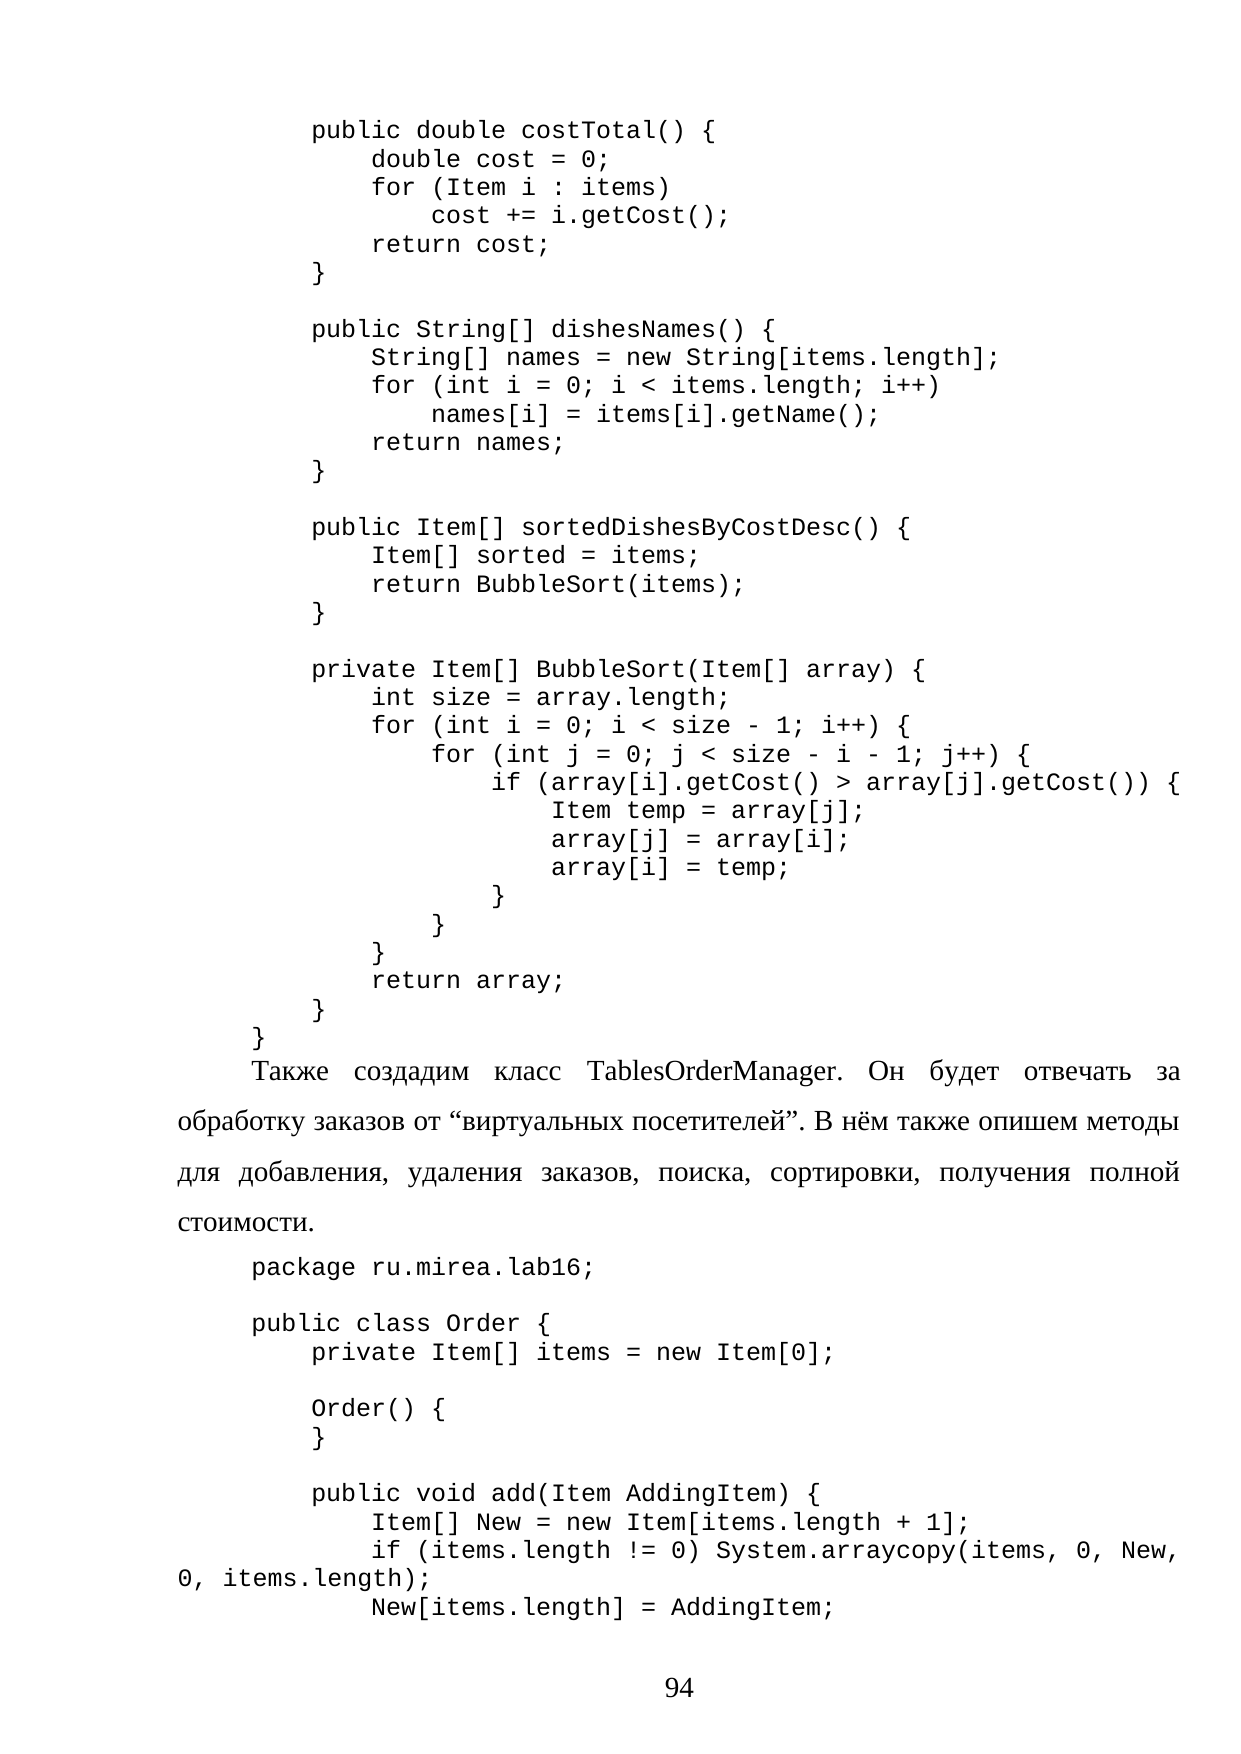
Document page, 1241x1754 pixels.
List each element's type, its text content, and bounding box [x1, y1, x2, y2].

text Item temp = array[j]; [177, 798, 1181, 826]
text double cost = 0; [177, 146, 1181, 175]
text if (array[i].getCost() > array[j].getCost()) { [177, 770, 1181, 798]
text } [177, 1424, 1181, 1453]
text cost += i.getCost(); [177, 203, 1181, 231]
text return array; [177, 968, 1181, 996]
text return BubbleSort(items); [177, 571, 1181, 600]
text public void add(Item AddingItem) { [177, 1481, 1181, 1509]
text } [177, 911, 1181, 940]
text } [177, 940, 1181, 968]
text } [177, 1025, 1181, 1053]
text for (int j = 0; j < size - i - 1; j++) { [177, 741, 1181, 770]
text } [177, 458, 1181, 486]
text for (int i = 0; i < items.length; i++) [177, 373, 1181, 401]
text } [177, 260, 1181, 288]
text return cost; [177, 231, 1181, 260]
text array[i] = temp; [177, 855, 1181, 883]
text public String[] dishesNames() { [177, 316, 1181, 345]
text } [177, 883, 1181, 911]
text String[] names = new String[items.length]; [177, 345, 1181, 373]
text Item[] New = new Item[items.length + 1]; [177, 1509, 1181, 1538]
text return names; [177, 430, 1181, 458]
text public Item[] sortedDishesByCostDesc() { [177, 515, 1181, 543]
text names[i] = items[i].getName(); [177, 401, 1181, 430]
text private Item[] items = new Item[0]; [177, 1339, 1181, 1368]
text public double costTotal() { [177, 118, 1181, 146]
text public class Order { [177, 1311, 1181, 1339]
text } [177, 996, 1181, 1025]
text private Item[] BubbleSort(Item[] array) { [177, 656, 1181, 685]
text int size = array.length; [177, 685, 1181, 713]
text Также создадим класс TablesOrderManager. Он будет отвечать за обработку заказов от “виртуальных посетителей”. В нём также опишем методы для добавления, удаления заказов, поиска, сортировки, получения полной стоимости. [177, 1053, 1181, 1238]
text package ru.mirea.lab16; [177, 1254, 1181, 1283]
text array[j] = array[i]; [177, 826, 1181, 855]
text Order() { [177, 1396, 1181, 1424]
text Item[] sorted = items; [177, 543, 1181, 571]
text } [177, 600, 1181, 628]
text for (Item i : items) [177, 175, 1181, 203]
text New[items.length] = AddingItem; [177, 1594, 1181, 1623]
text if (items.length != 0) System.arraycopy(items, 0, New, 0, items.length); [177, 1538, 1181, 1594]
text for (int i = 0; i < size - 1; i++) { [177, 713, 1181, 741]
